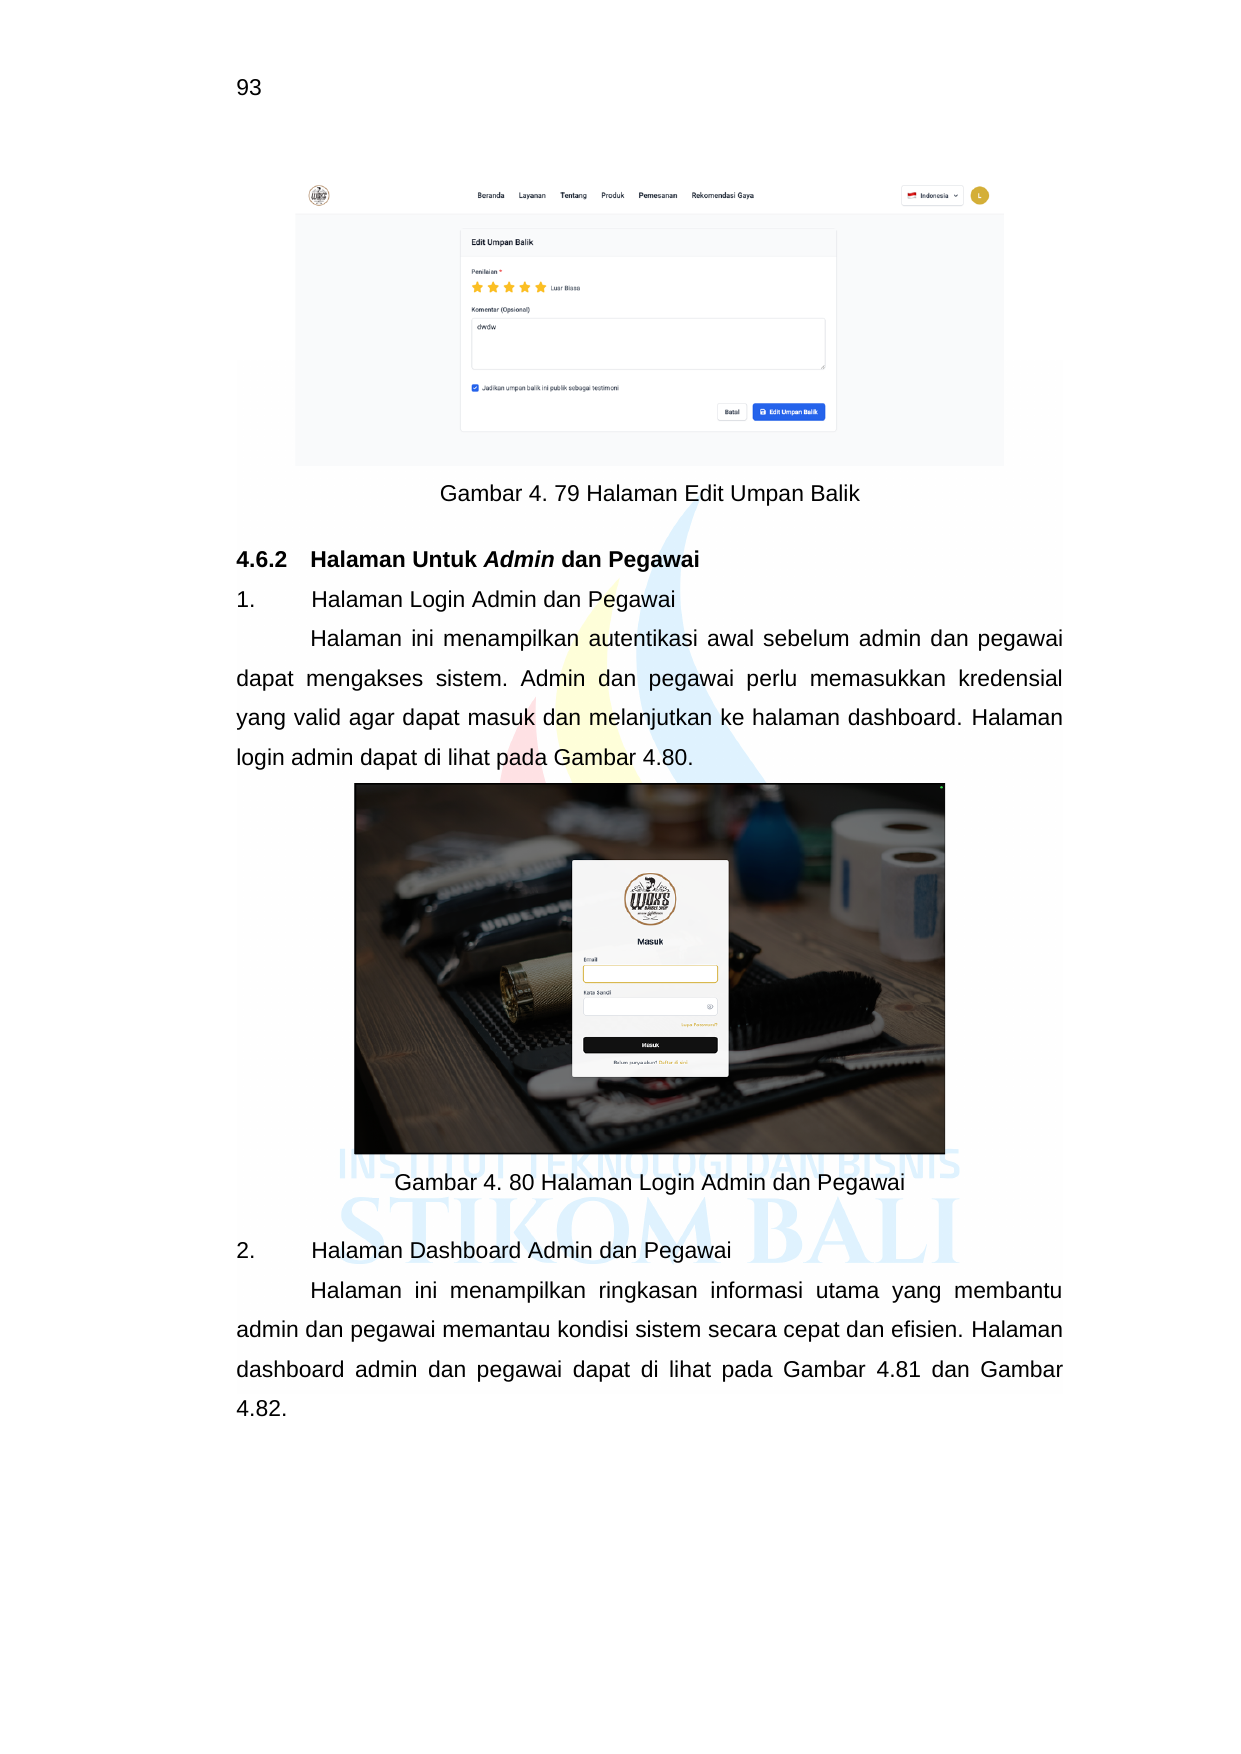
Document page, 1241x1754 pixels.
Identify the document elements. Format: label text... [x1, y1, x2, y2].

text Halaman ini menampilkan ringkasan informasi utama yang membantu admin dan pegawai memantau kondisi sistem secara cepat dan efisien. Halaman dashboard admin dan pegawai dapat di lihat pada Gambar 4.81 dan Gambar 4.82. [236, 1277, 1063, 1421]
picture [354, 783, 946, 1155]
picture [295, 177, 1004, 466]
text Halaman ini menampilkan autentikasi awal sebelum admin dan pegawai dapat mengakses sistem. Admin dan pegawai perlu memasukkan kredensial yang valid agar dapat masuk dan melanjutkan ke halaman dashboard. Halaman login admin dapat di lihat pada Gambar 4.80. [236, 625, 1063, 770]
subtitle Halaman Untuk Admin dan Pegawai [236, 546, 1063, 572]
list Halaman Dashboard Admin dan Pegawai [236, 1237, 1063, 1263]
list Halaman Login Admin dan Pegawai [236, 586, 1063, 612]
text Gambar 4. 80 Halaman Login Admin dan Pegawai [236, 1169, 1063, 1195]
text Gambar 4. 79 Halaman Edit Umpan Balik [236, 480, 1063, 507]
